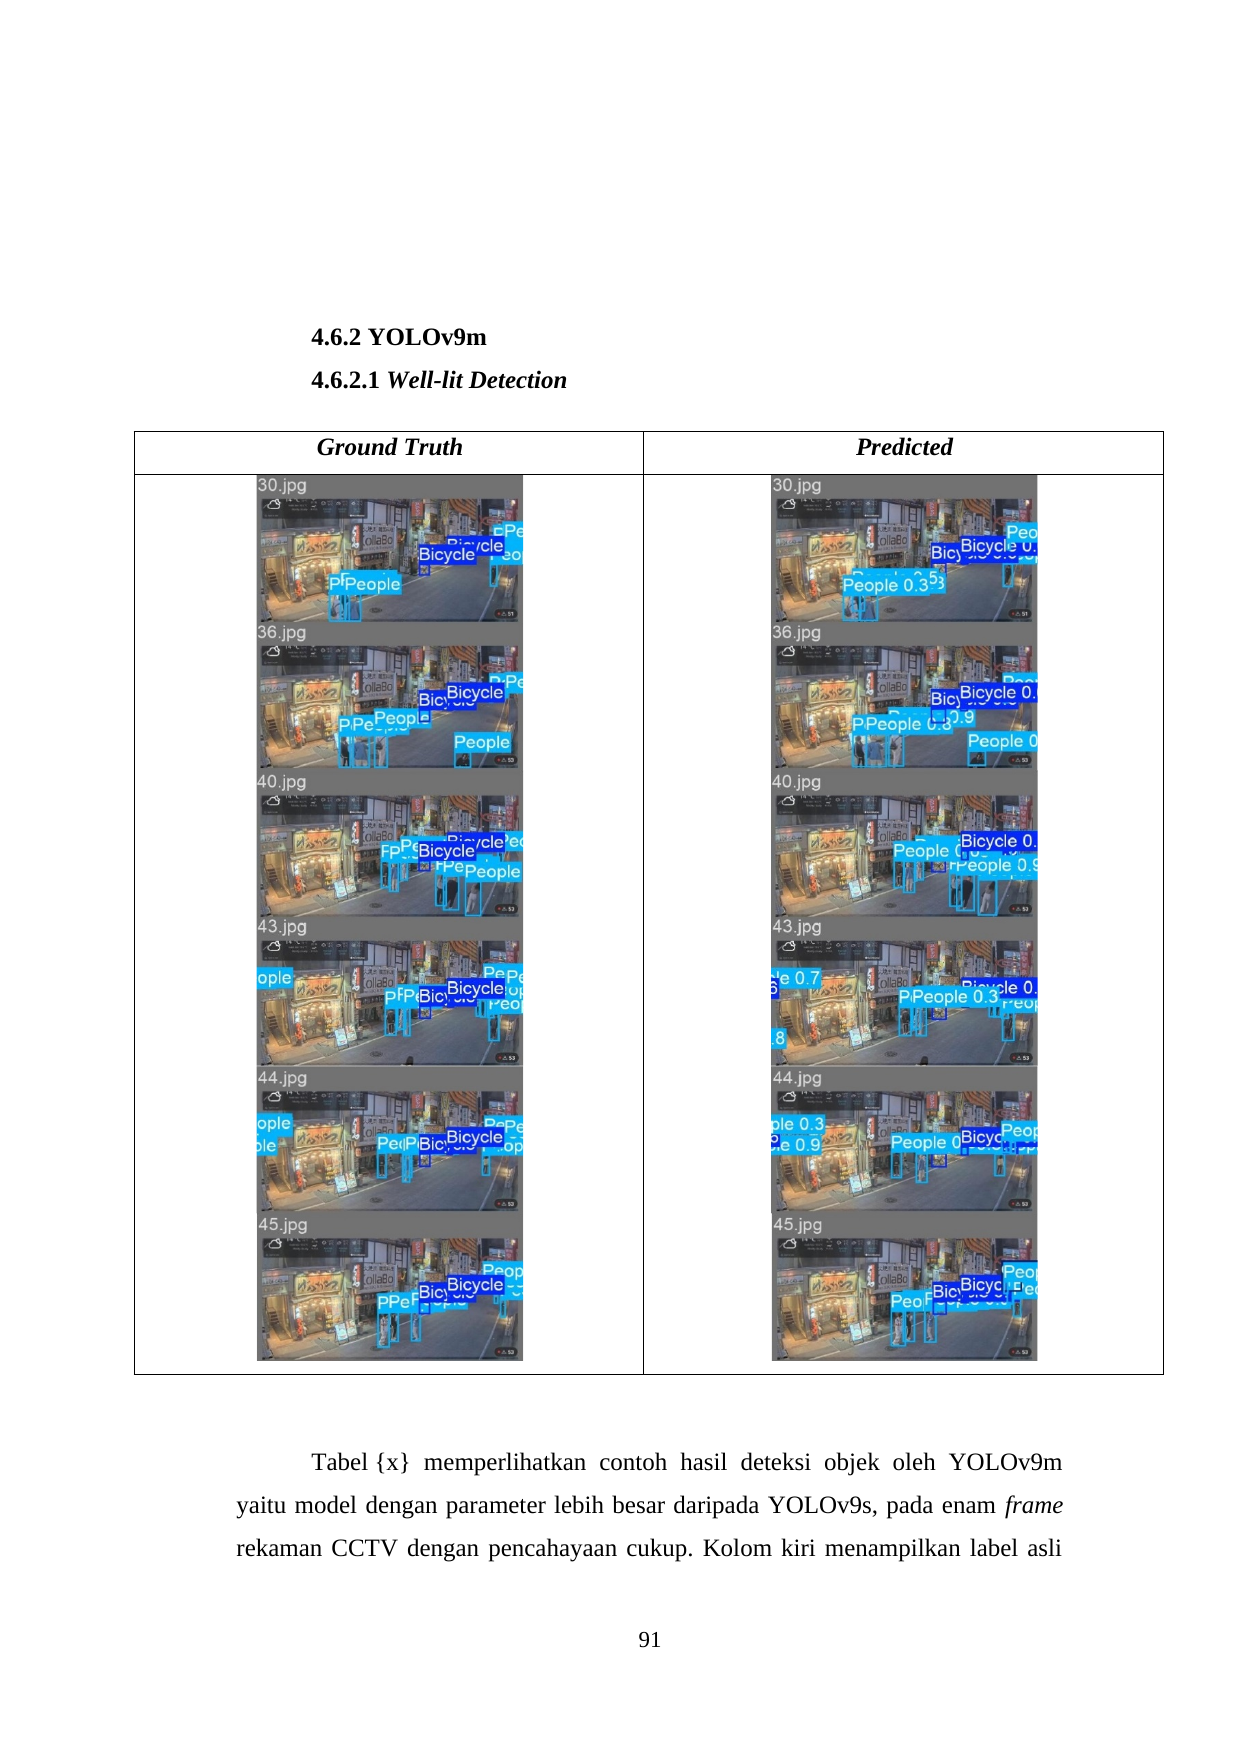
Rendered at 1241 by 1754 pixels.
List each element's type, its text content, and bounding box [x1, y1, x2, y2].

table_cell [644, 475, 1163, 1374]
picture [256, 475, 524, 1361]
picture [771, 475, 1038, 1361]
picture [1018, 858, 1027, 871]
picture [1033, 859, 1038, 871]
text 4.6.2.1 Well-lit Detection [311, 366, 1063, 394]
picture [796, 1134, 806, 1151]
text 4.6.2 YOLOv9m [311, 322, 1063, 351]
table_cell [135, 475, 643, 1374]
table_header Ground Truth [135, 432, 643, 474]
picture [513, 1292, 524, 1296]
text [236, 1447, 1063, 1562]
table_header Predicted [644, 432, 1163, 474]
